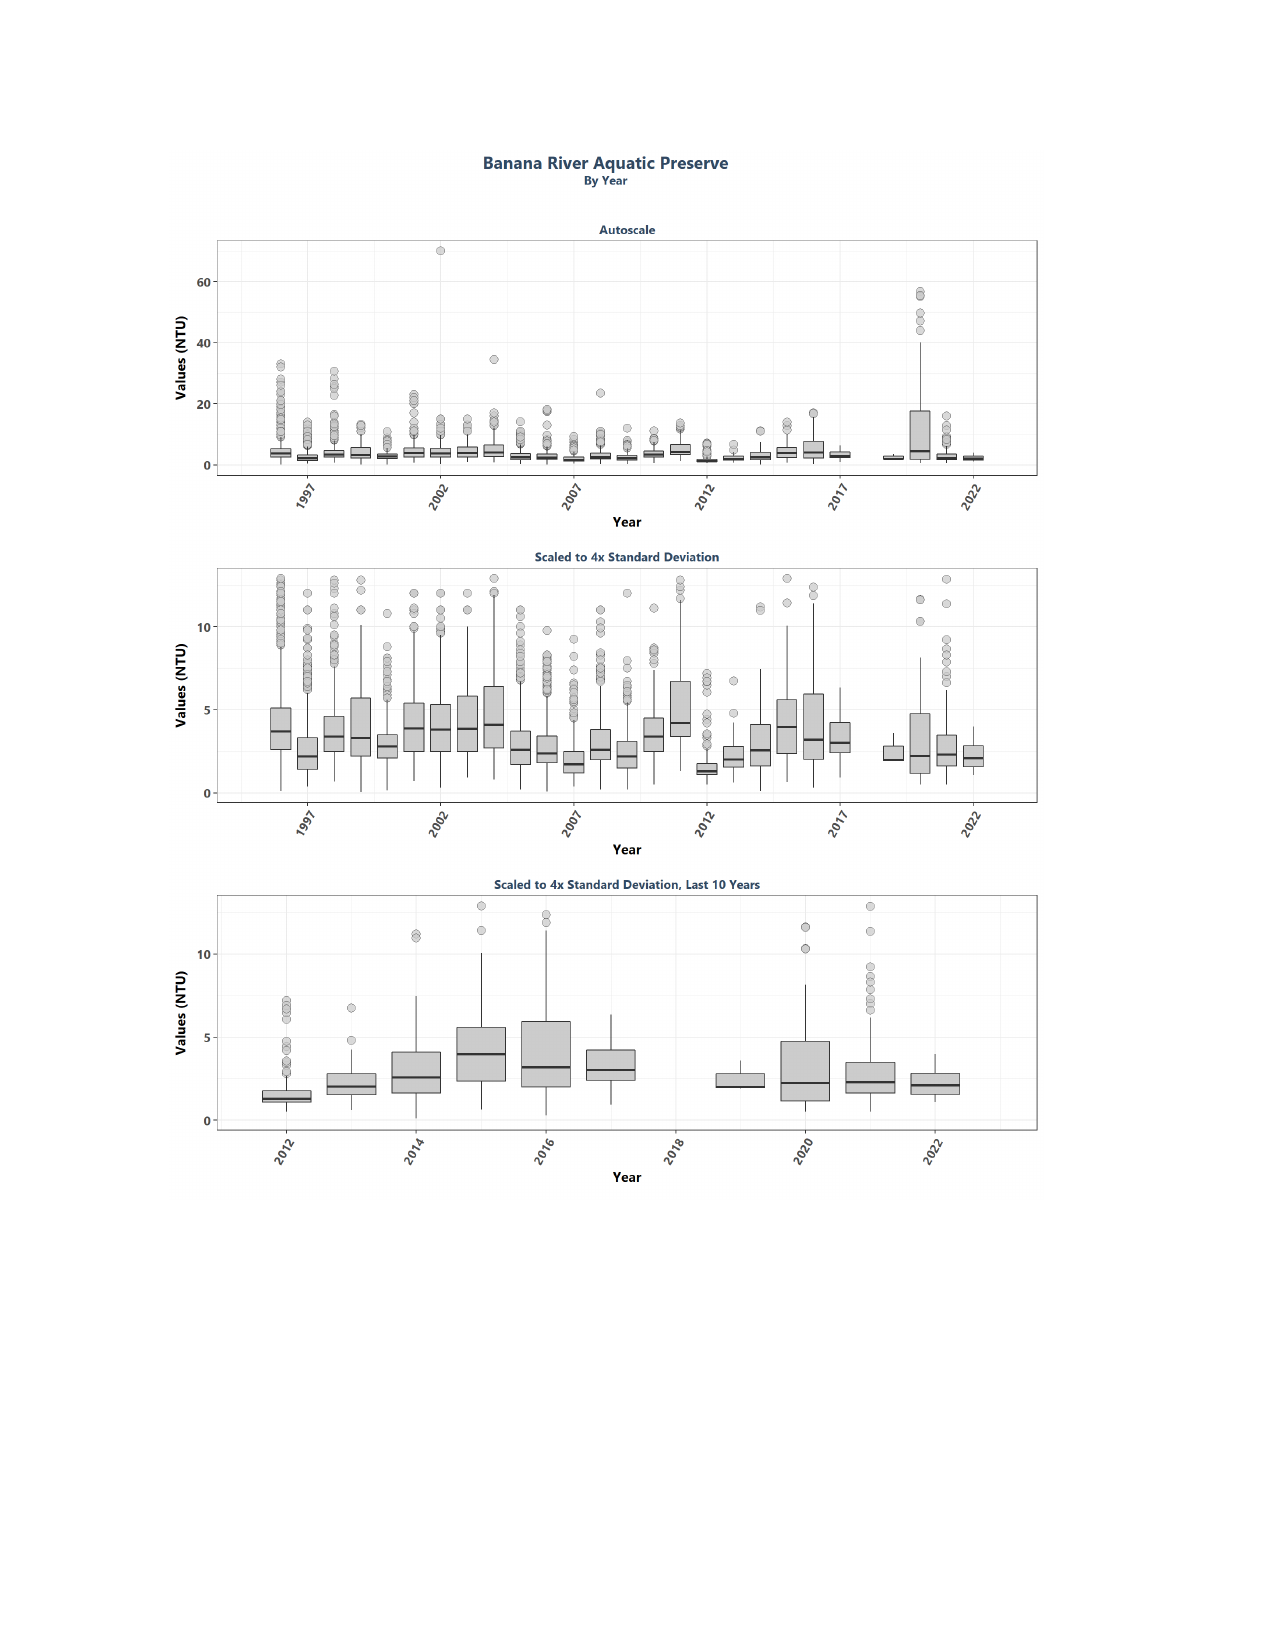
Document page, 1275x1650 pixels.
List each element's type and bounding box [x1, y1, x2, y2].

picture [168, 150, 1044, 1200]
